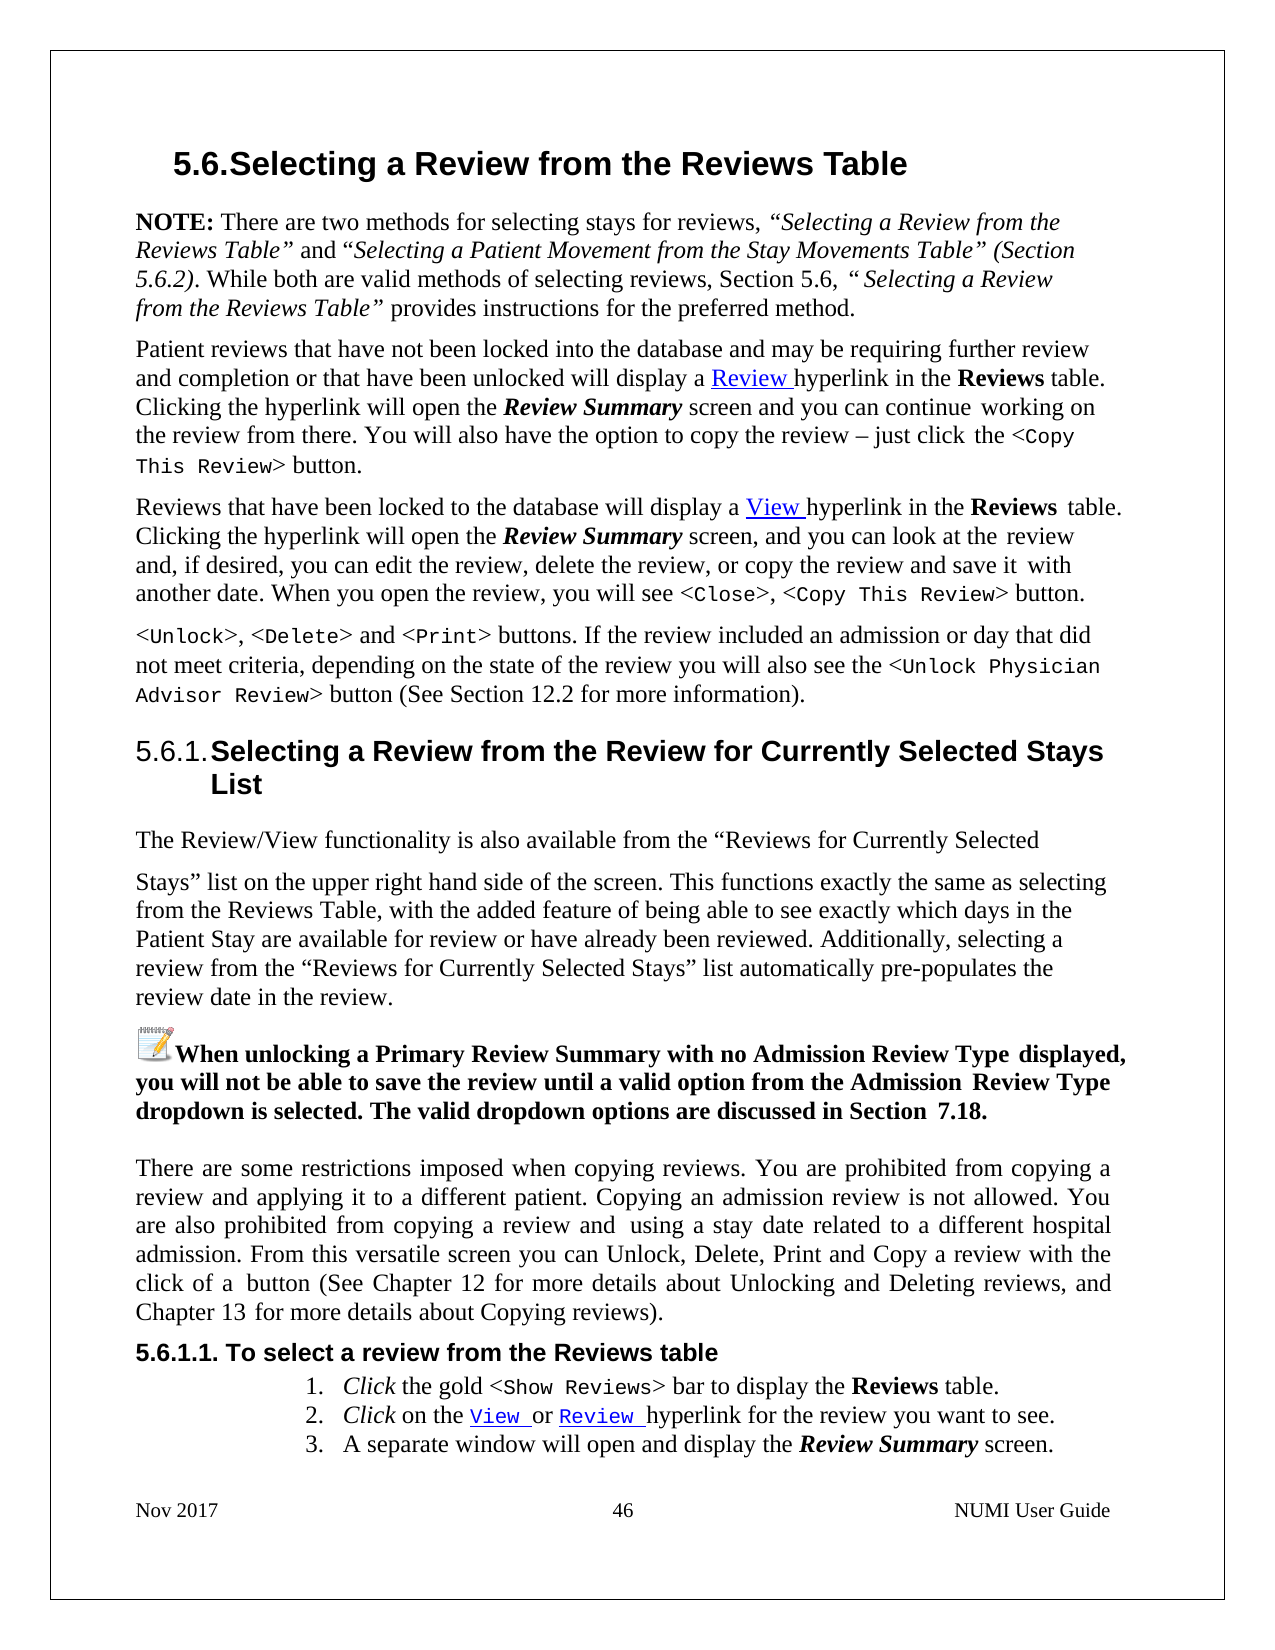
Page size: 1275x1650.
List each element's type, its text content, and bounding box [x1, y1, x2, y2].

text The Review/View functionality is also available from the “Reviews for Currently Selected [135, 826, 1139, 854]
subtitle Selecting a Review from the Review for Currently Selected Stays List [135, 734, 1139, 801]
text NOTE: There are two methods for selecting stays for reviews, “Selecting a Review from the Reviews Table” and “Selecting a Patient Movement from the Stay Movements Table” (Section 5.6.2). While both are valid methods of selecting reviews, Section 5.6, “Selecting a Review from the Reviews Table” provides instructions for the preferred method. [135, 207, 1086, 322]
list Click the gold <Show Reviews> bar to display the Reviews table. [305, 1371, 1139, 1400]
text There are some restrictions imposed when copying reviews. You are prohibited from copying a review and applying it to a different patient. Copying an admission review is not allowed. You are also prohibited from copying a review and using a stay date related to a different hospital admission. From this versatile screen you can Unlock, Delete, Print and Copy a review with the click of a button (See Chapter 12 for more details about Unlocking and Deleting reviews, and Chapter 13 for more details about Copying reviews). [135, 1153, 1112, 1326]
text <Unlock>, <Delete> and <Print> buttons. If the review included an admission or day that did not meet criteria, depending on the state of the review you will also see the <Unlock Physician Advisor Review> button (See Section 12.2 for more information). [135, 621, 1122, 709]
text Stays” list on the upper right hand side of the screen. This functions exactly the same as selecting from the Reviews Table, with the added feature of being able to see exactly which days in the Patient Stay are available for review or have already been reviewed. Additionally, selecting a review from the “Reviews for Currently Selected Stays” list automatically pre-populates the review date in the review. [135, 867, 1128, 1011]
list A separate window will open and display the Review Summary screen. [305, 1430, 1073, 1458]
text Reviews that have been locked to the database will display a View hyperlink in the Reviews table. Clicking the hyperlink will open the Review Summary screen, and you can look at the review and, if desired, you can edit the review, delete the review, or copy the review and save it with another date. When you open the review, you will see <Close>, <Copy This Review> button. [135, 492, 1122, 608]
list Click on the View or Review hyperlink for the review you want to see. [305, 1401, 1139, 1430]
subtitle To select a review from the Reviews table [135, 1338, 1139, 1367]
picture [135, 1023, 175, 1062]
text Patient reviews that have not been locked into the database and may be requiring further review and completion or that have been unlocked will display a Review hyperlink in the Reviews table. Clicking the hyperlink will open the Review Summary screen and you can continue working on the review from there. You will also have the option to copy the review – just click the <Copy This Review> button. [135, 334, 1128, 480]
subtitle Selecting a Review from the Reviews Table [173, 144, 1139, 182]
text When unlocking a Primary Review Summary with no Admission Review Type displayed, you will not be able to save the review until a valid option from the Admission Review Type dropdown is selected. The valid dropdown options are discussed in Section 7.18. [135, 1023, 1139, 1125]
